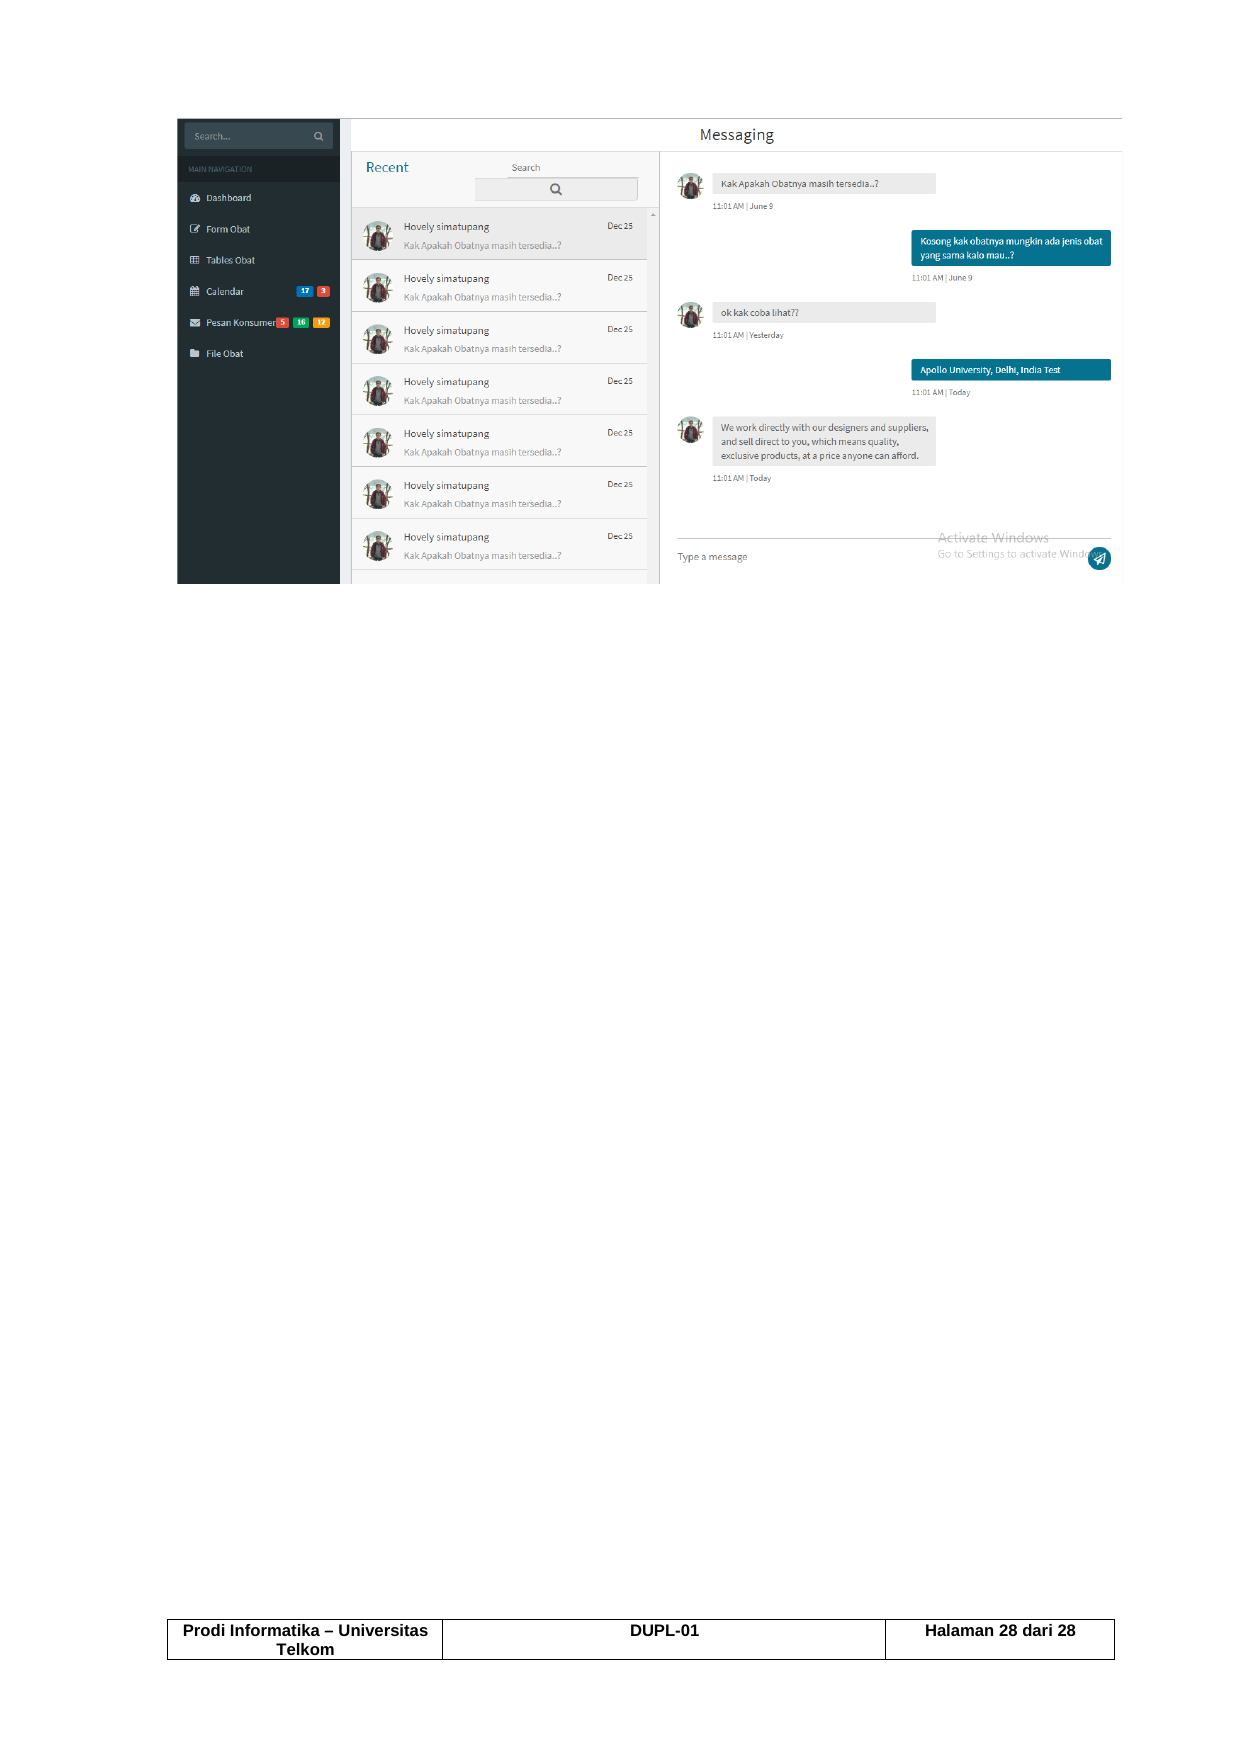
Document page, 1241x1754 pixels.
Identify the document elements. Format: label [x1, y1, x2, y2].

picture [177, 118, 1123, 584]
